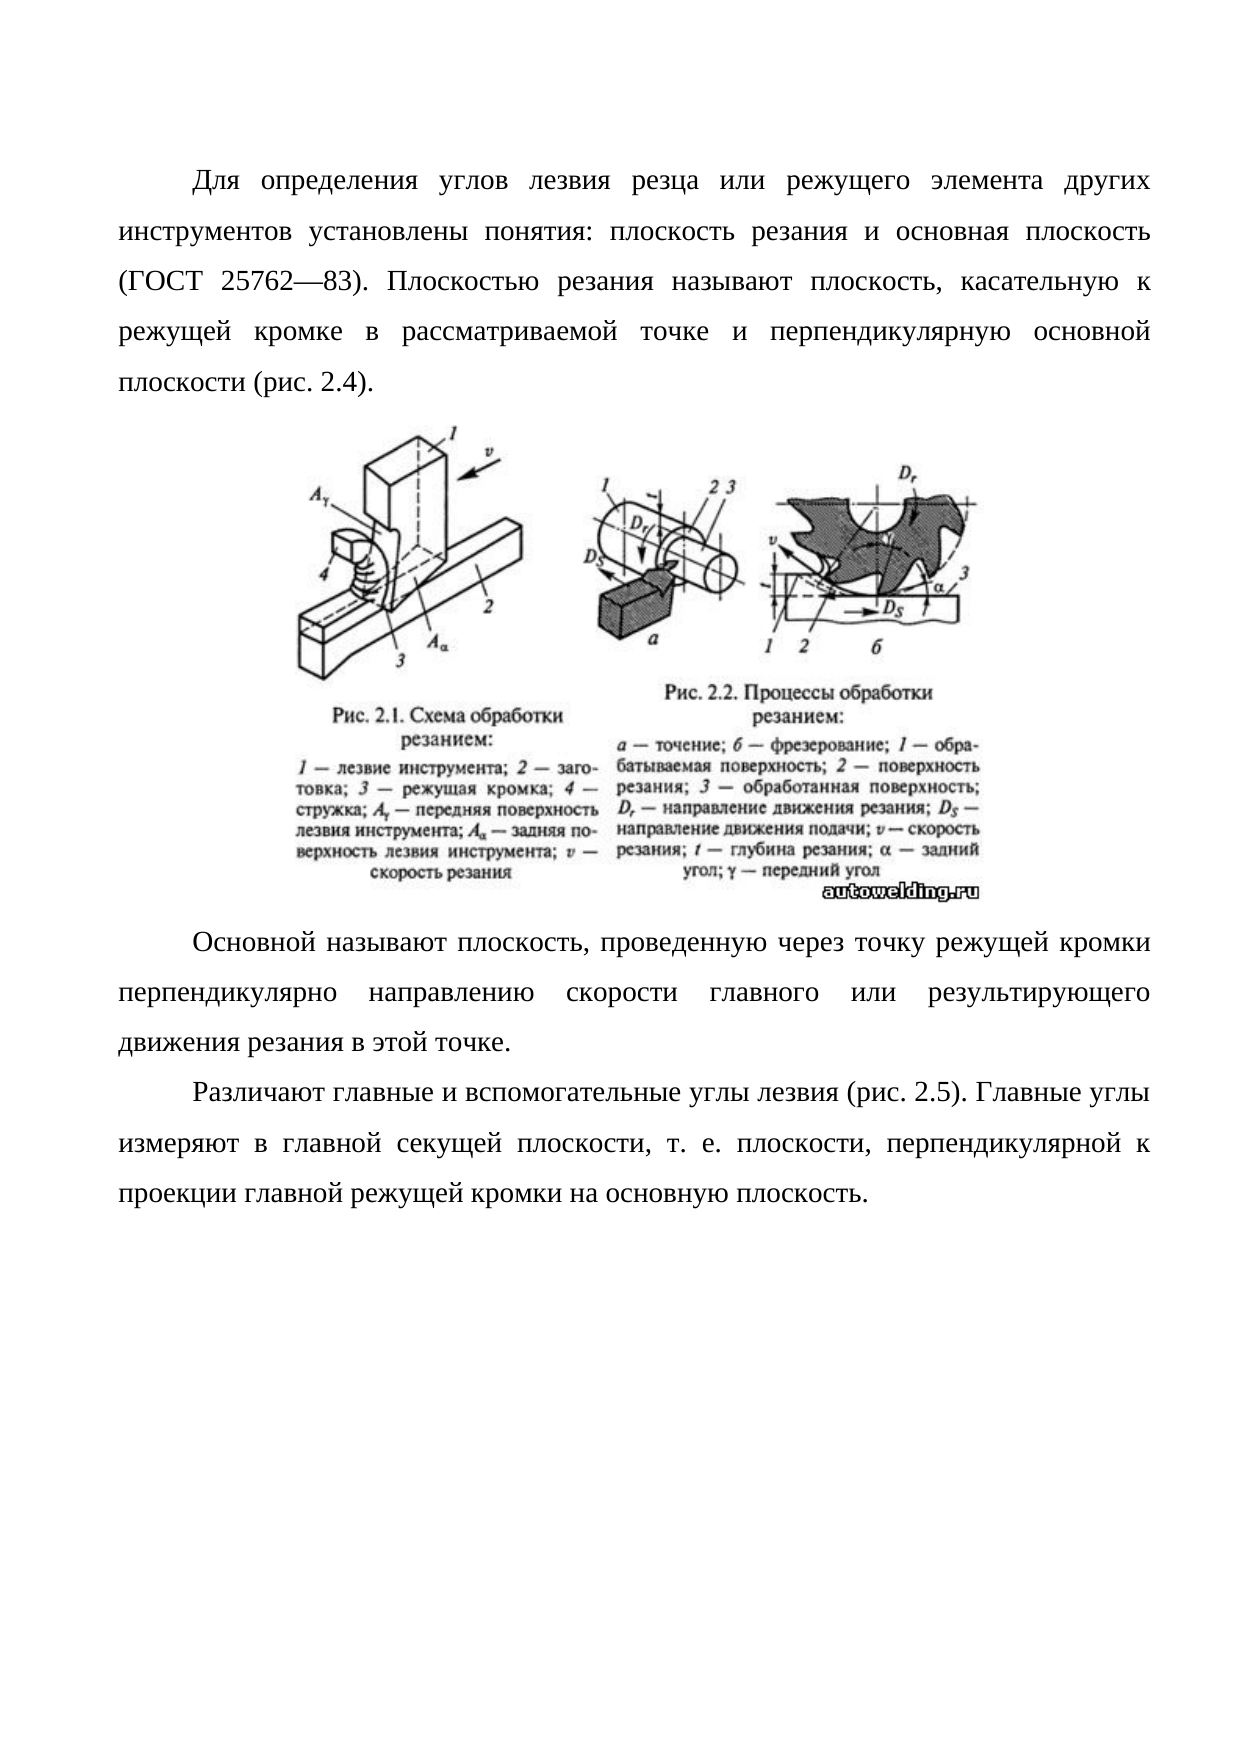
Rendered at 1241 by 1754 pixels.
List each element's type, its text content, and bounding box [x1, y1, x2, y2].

text Основной называют плоскость, проведенную через точку режущей кромки перпендикулярно направлению скорости главного или результирующего движения резания в этой точке. [118, 924, 1152, 1058]
picture [283, 414, 987, 907]
text Различают главные и вспомогательные углы лезвия (рис. 2.5). Главные углы измеряют в главной секущей плоскости, т. е. плоскости, перпендикулярной к проекции главной режущей кромки на основную плоскость. [118, 1074, 1152, 1209]
text Для определения углов лезвия резца или режущего элемента других инструментов установлены понятия: плоскость резания и основная плоскость (ГОСТ 25762—83). Плоскостью резания называют плоскость, касательную к режущей кромке в рассматриваемой точке и перпендикулярную основной плоскости (рис. 2.4). [118, 162, 1152, 397]
